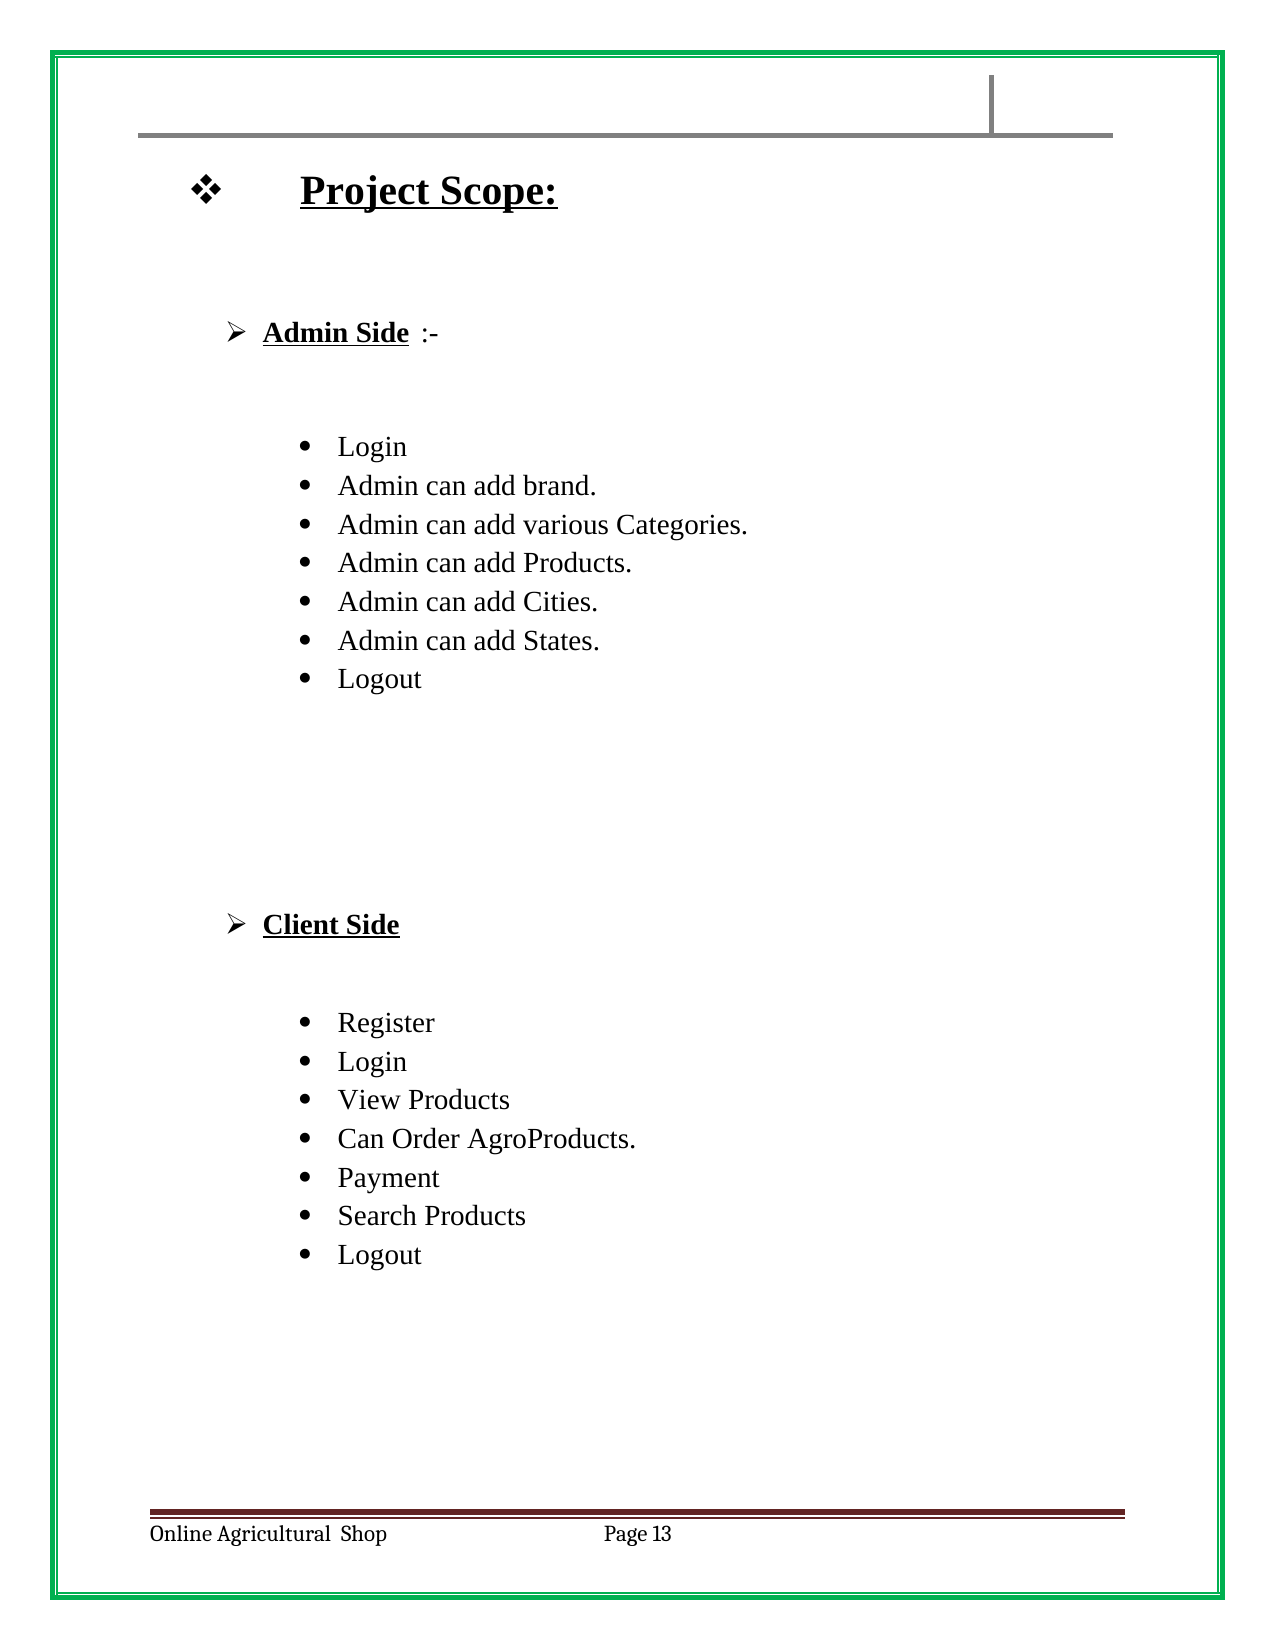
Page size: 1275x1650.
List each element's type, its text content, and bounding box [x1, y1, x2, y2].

list Register [300, 1005, 1125, 1039]
list Search Products [300, 1198, 1125, 1232]
list Admin Side :- [225, 316, 1125, 349]
list Payment [300, 1160, 1125, 1193]
list View Products [300, 1082, 1125, 1116]
list Admin can add States. [300, 623, 1125, 656]
list Admin can add Products. [300, 545, 1125, 579]
list Logout [300, 661, 1125, 695]
list Client Side [225, 891, 1125, 944]
list Admin can add Cities. [300, 584, 1125, 618]
list Admin can add brand. [300, 468, 1125, 502]
list Login [300, 429, 1125, 463]
list Admin can add various Categories. [300, 507, 1125, 540]
list Project Scope: [187, 166, 1125, 214]
list Logout [300, 1237, 1125, 1271]
list Can Order AgroProducts. [300, 1121, 1125, 1155]
list Login [300, 1044, 1125, 1077]
